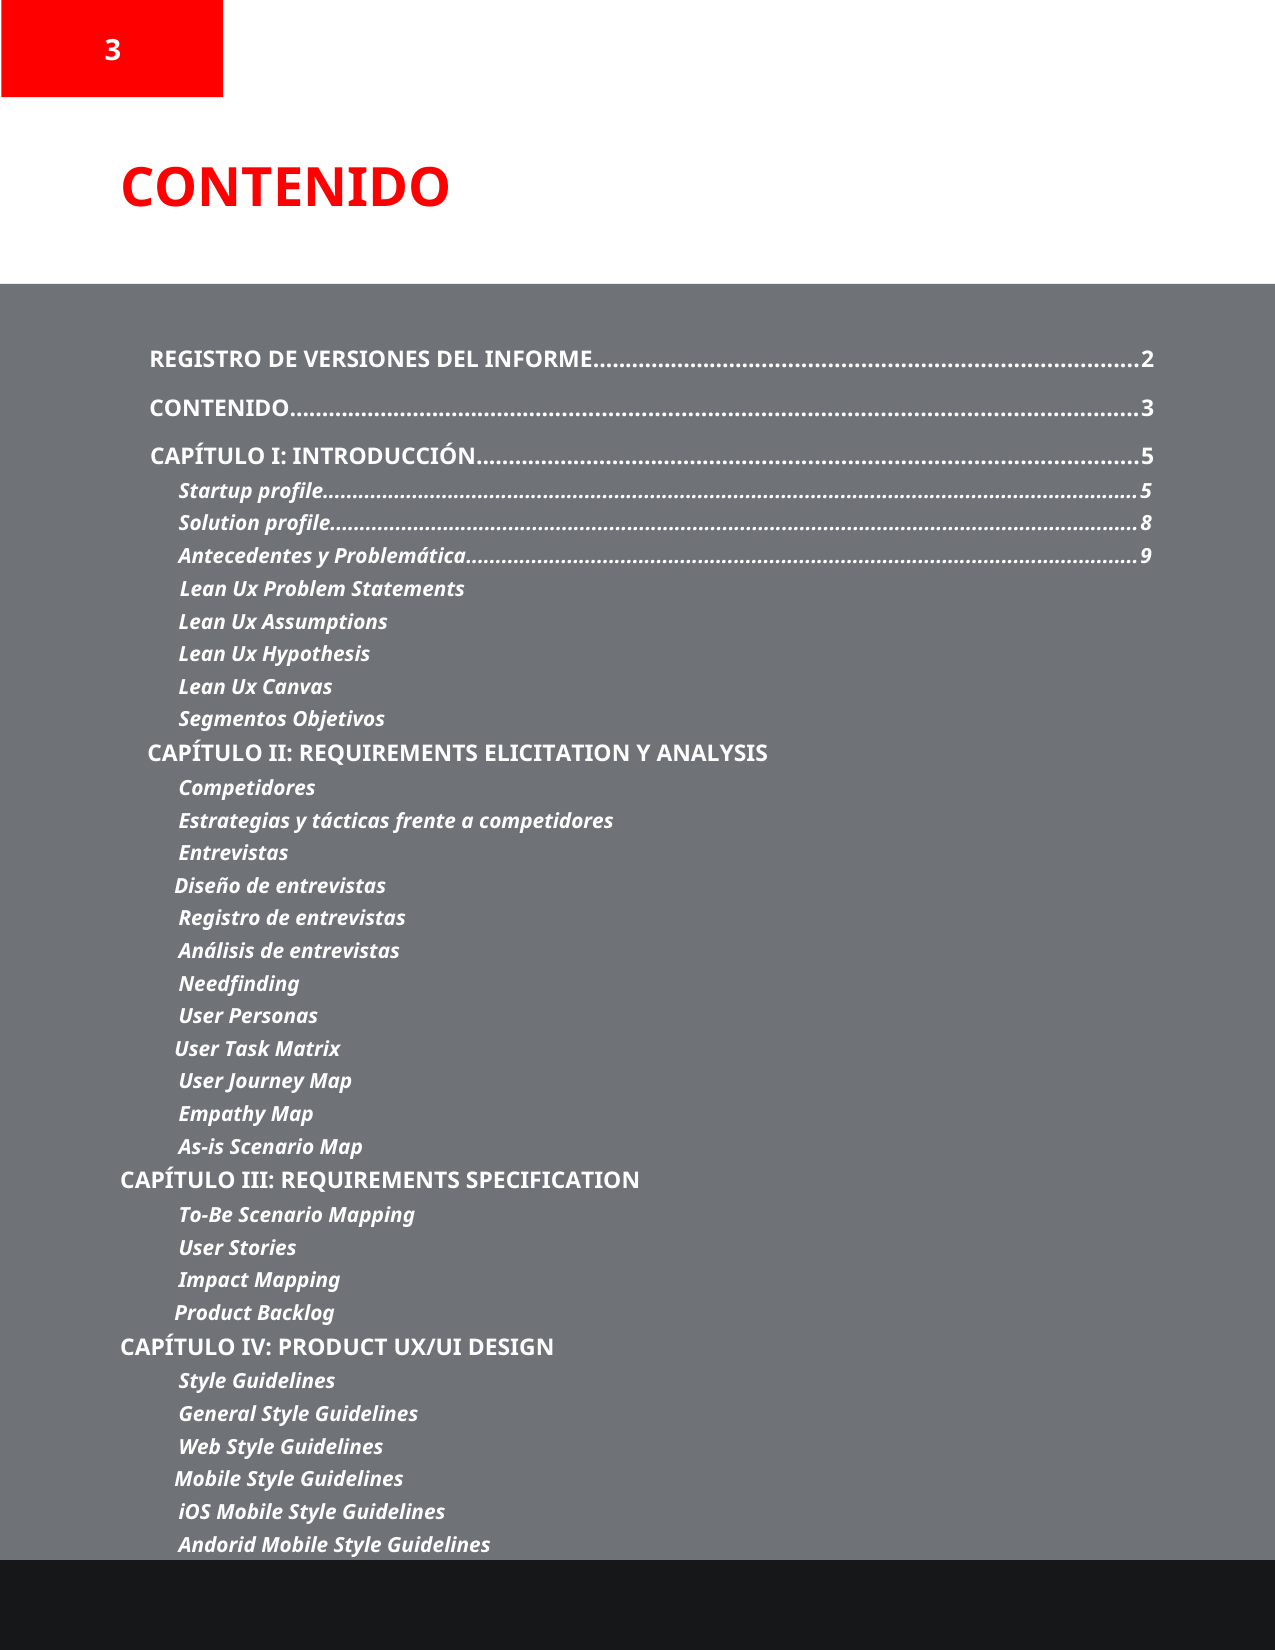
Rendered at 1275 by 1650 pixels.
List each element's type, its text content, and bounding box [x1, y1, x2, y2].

text CAPÍTULO I: INTRODUCCIÓN 5 [120, 440, 1155, 471]
text Segmentos Objetivos 18 [178, 704, 1155, 733]
text Needfinding 27 [178, 969, 1155, 997]
text Antecedentes y Problemática 9 [178, 541, 1155, 569]
text Andorid Mobile Style Guidelines 47 [178, 1530, 1155, 1558]
text Startup profile 5 [178, 476, 1155, 504]
text REGISTRO DE VERSIONES DEL INFORME 2 [149, 343, 1155, 374]
text Empathy Map 30 [178, 1099, 1155, 1128]
text Impact Mapping 42 [178, 1266, 1155, 1294]
text Registro de entrevistas 22 [178, 903, 1155, 932]
text Competidores 19 [178, 773, 1155, 802]
text Diseño de entrevistas 21 [120, 871, 1155, 899]
text User Journey Map 29 [178, 1067, 1155, 1095]
text CONTENIDO 3 [149, 391, 1155, 423]
text Style Guidelines 44 [178, 1367, 1155, 1395]
subtitle CONTENIDO [120, 148, 1155, 222]
text Solution profile 8 [178, 508, 1155, 537]
text Lean Ux Canvas 16 [178, 672, 1155, 700]
text CAPÍTULO IV: PRODUCT UX/UI DESIGN 44 [120, 1331, 1155, 1362]
text User Stories 33 [178, 1233, 1155, 1261]
text CAPÍTULO III: REQUIREMENTS SPECIFICATION 32 [120, 1164, 1155, 1196]
text Product Backlog 43 [120, 1298, 1155, 1327]
text Lean Ux Hypothesis 15 [178, 639, 1155, 668]
text User Task Matrix 28 [120, 1034, 1155, 1062]
text Estrategias y tácticas frente a competidores 21 [178, 806, 1155, 834]
text General Style Guidelines 44 [178, 1399, 1155, 1428]
text Análisis de entrevistas 24 [178, 936, 1155, 964]
text Lean Ux Problem Statements 11 [120, 574, 1155, 602]
text iOS Mobile Style Guidelines 47 [178, 1497, 1155, 1526]
text As-is Scenario Map 31 [178, 1132, 1155, 1160]
text Lean Ux Assumptions 11 [178, 607, 1155, 635]
text Web Style Guidelines 45 [178, 1432, 1155, 1460]
text CAPÍTULO II: REQUIREMENTS ELICITATION Y ANALYSIS 19 [120, 737, 1155, 768]
text Entrevistas 21 [178, 838, 1155, 867]
text Mobile Style Guidelines 46 [120, 1464, 1155, 1493]
text To-Be Scenario Mapping 32 [178, 1200, 1155, 1229]
text User Personas 27 [178, 1001, 1155, 1030]
